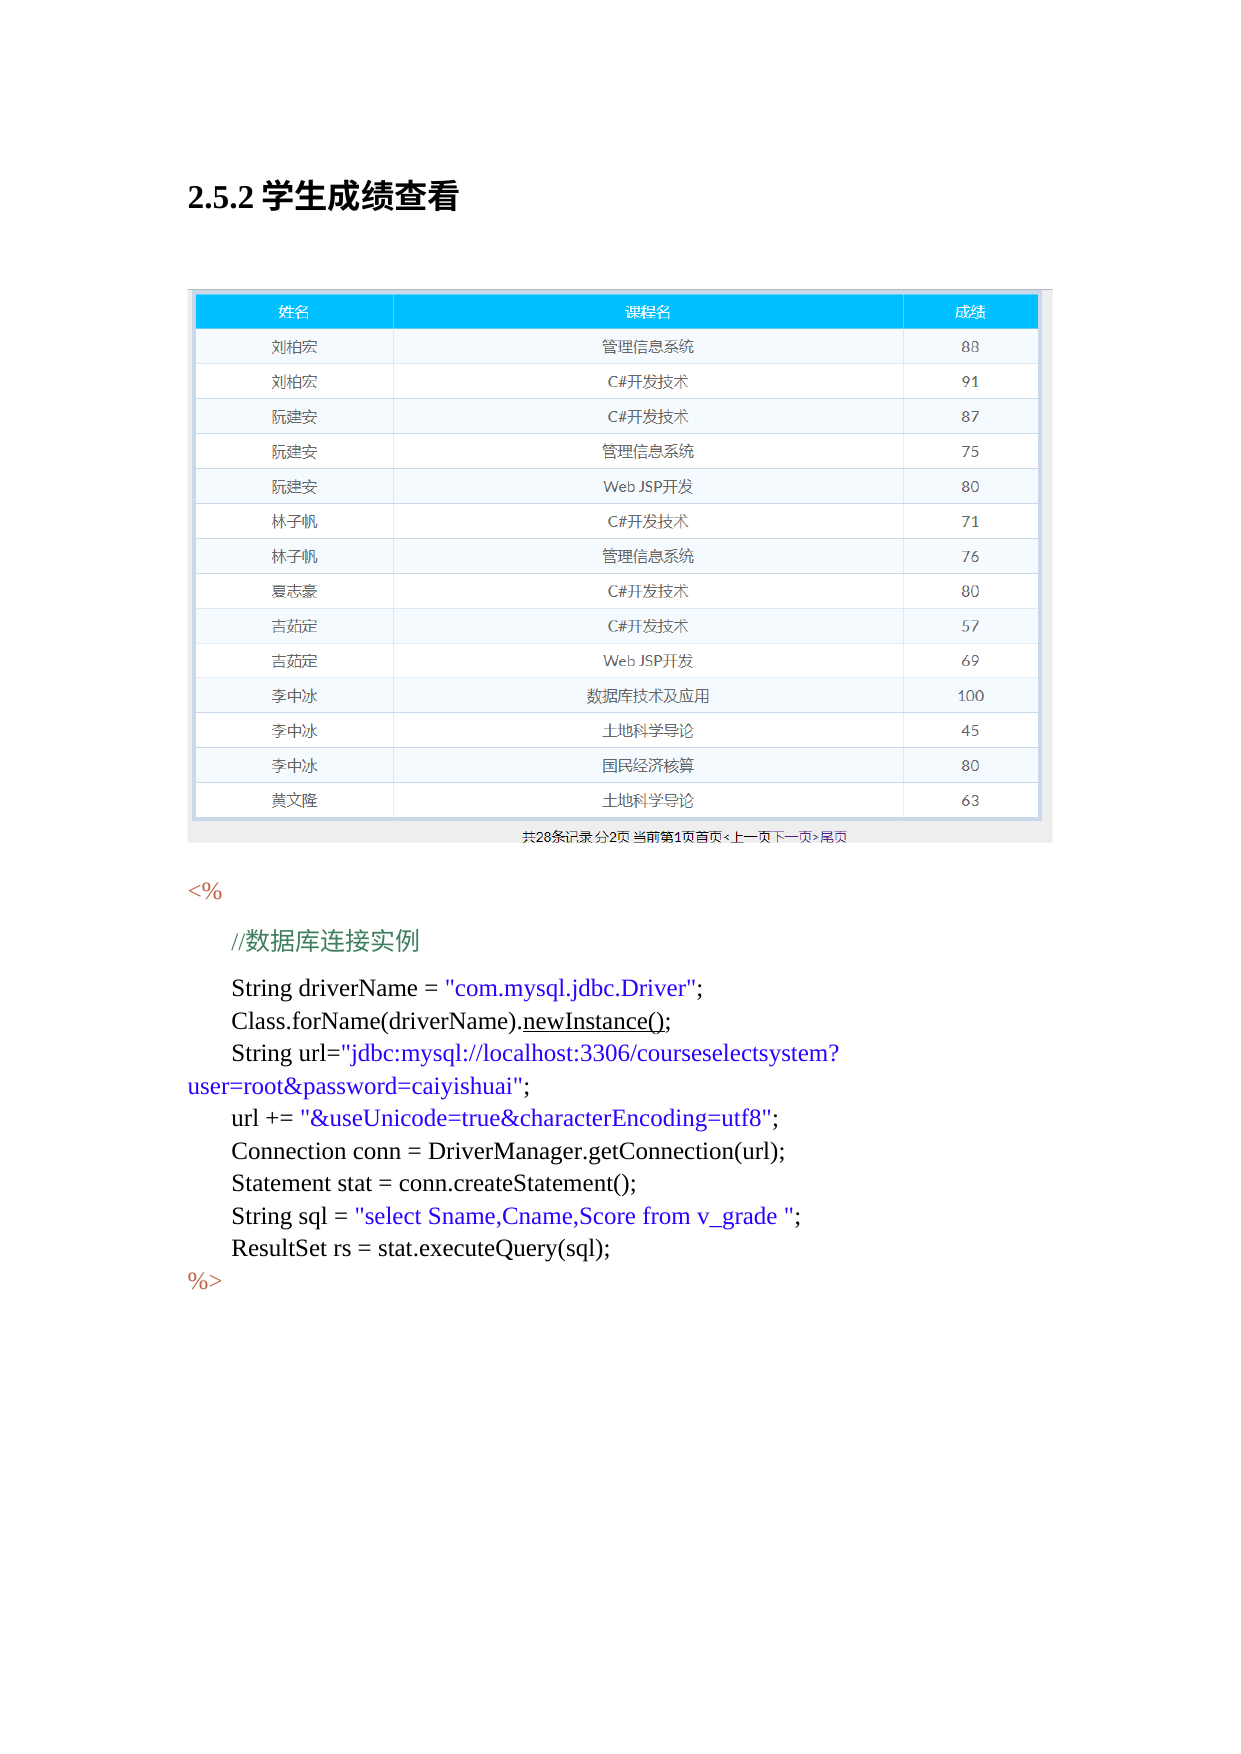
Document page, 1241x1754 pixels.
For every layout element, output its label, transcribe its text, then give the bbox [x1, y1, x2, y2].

text Statement stat = conn.createStatement(); [187, 1167, 1053, 1199]
text String sql = "select Sname,Cname,Score from v_grade "; [187, 1199, 1053, 1232]
text //数据库连接实例 [187, 907, 1053, 972]
text %> [187, 1264, 1053, 1297]
text ResultSet rs = stat.executeQuery(sql); [187, 1232, 1053, 1264]
text Connection conn = DriverManager.getConnection(url); [187, 1134, 1053, 1167]
text url += "&useUnicode=true&characterEncoding=utf8"; [187, 1102, 1053, 1134]
picture [187, 289, 1053, 843]
text <% [187, 874, 1053, 907]
subtitle 2.5.2学生成绩查看 [187, 162, 1053, 227]
text String url="jdbc:mysql://localhost:3306/courseselectsystem?user=root&password=caiyishuai"; [187, 1037, 1053, 1102]
text Class.forName(driverName).newInstance(); [187, 1004, 1053, 1037]
text String driverName = "com.mysql.jdbc.Driver"; [187, 972, 1053, 1004]
